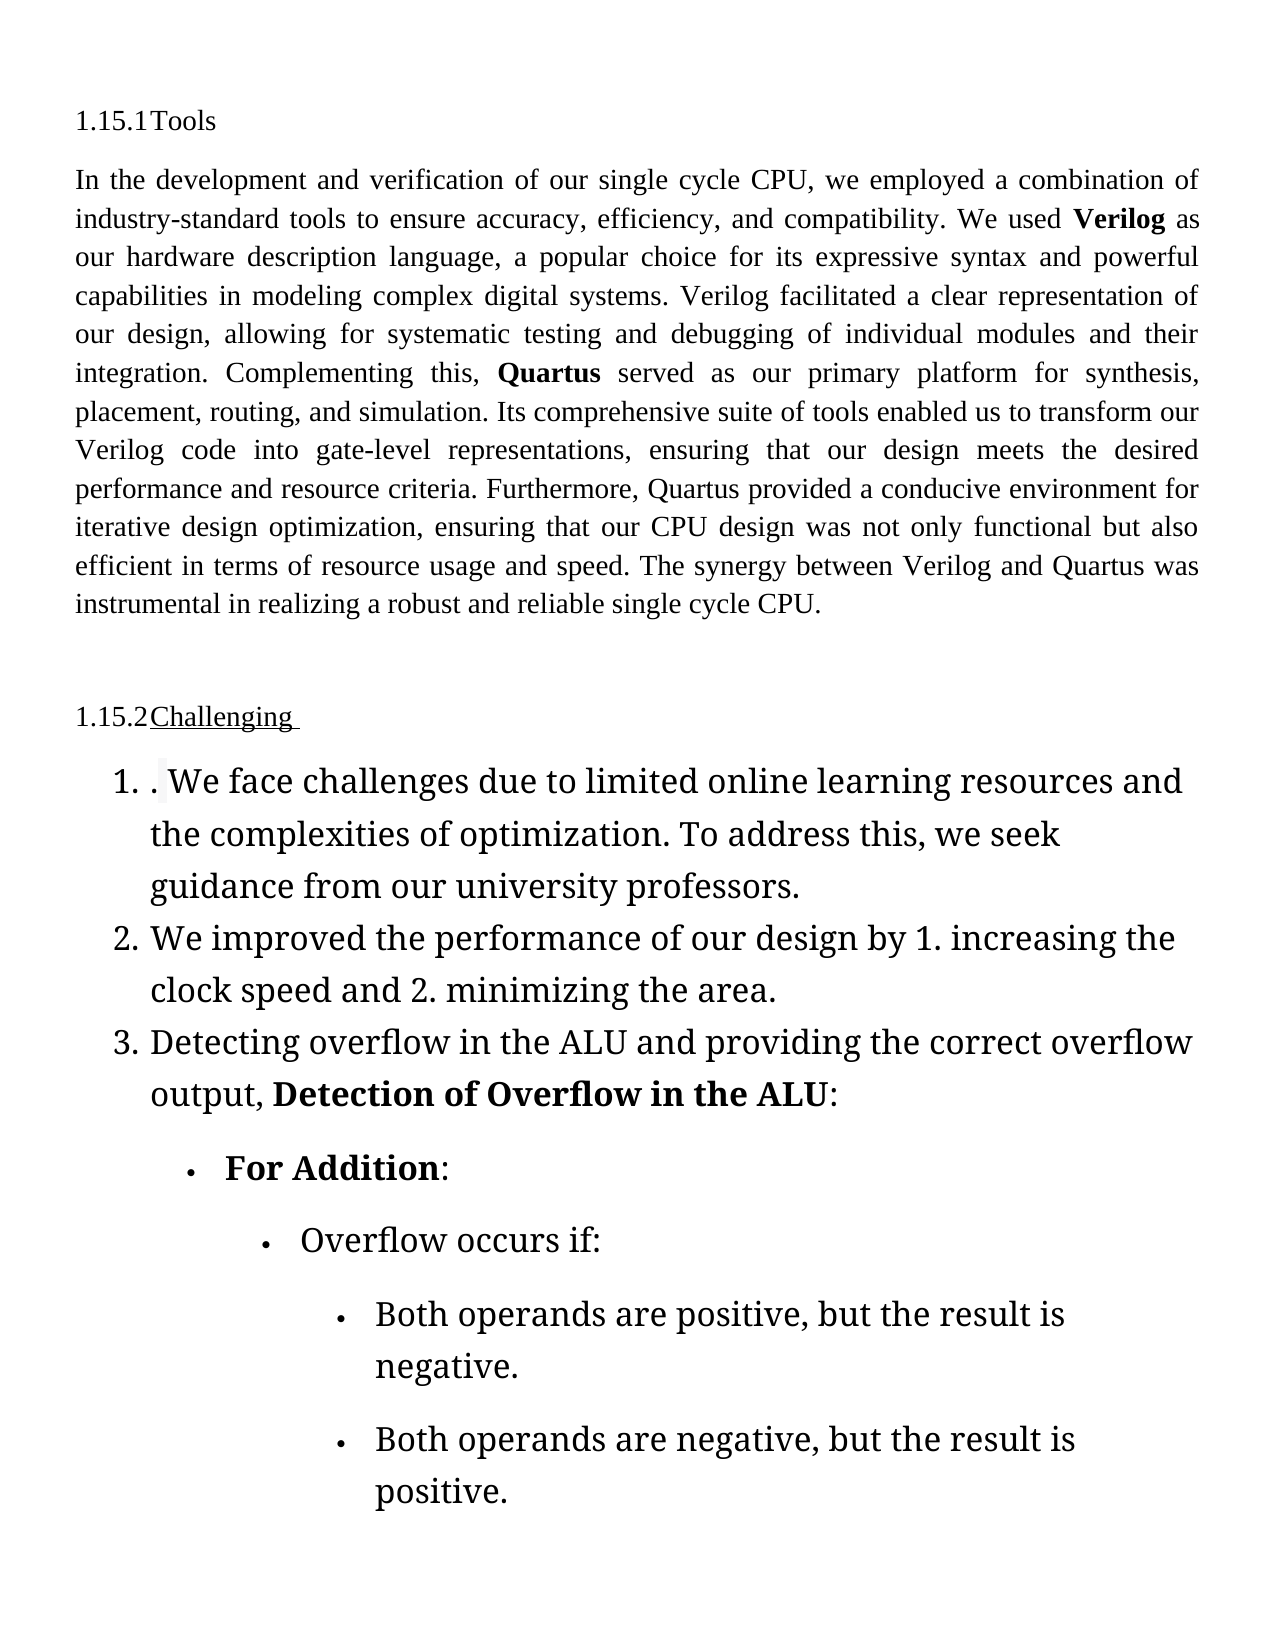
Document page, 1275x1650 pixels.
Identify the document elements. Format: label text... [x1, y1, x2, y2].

list Overflow occurs if: [262, 1217, 1200, 1263]
list Both operands are negative, but the result is positive. [337, 1416, 1200, 1513]
subtitle Tools [75, 103, 1200, 137]
list For Addition: [187, 1144, 1200, 1190]
list . We face challenges due to limited online learning resources and the complexities of optimization. To address this, we seek guidance from our university professors. [112, 758, 1200, 908]
subtitle In the development and verification of our single cycle CPU, we employed a combination of industry-standard tools to ensure accuracy, efficiency, and compatibility. We used Verilog as our hardware description language, a popular choice for its expressive syntax and powerful capabilities in modeling complex digital systems. Verilog facilitated a clear representation of our design, allowing for systematic testing and debugging of individual modules and their integration. Complementing this, Quartus served as our primary platform for synthesis, placement, routing, and simulation. Its comprehensive suite of tools enabled us to transform our Verilog code into gate-level representations, ensuring that our design meets the desired performance and resource criteria. Furthermore, Quartus provided a conducive environment for iterative design optimization, ensuring that our CPU design was not only functional but also efficient in terms of resource usage and speed. The synergy between Verilog and Quartus was instrumental in realizing a robust and reliable single cycle CPU. [75, 162, 1200, 620]
list We improved the performance of our design by 1. increasing the clock speed and 2. minimizing the area. [112, 915, 1200, 1012]
subtitle Challenging [75, 699, 1200, 732]
list Both operands are positive, but the result is negative. [337, 1290, 1200, 1388]
list Detecting overflow in the ALU and providing the correct overflow output, Detection of Overflow in the ALU: [112, 1019, 1200, 1117]
